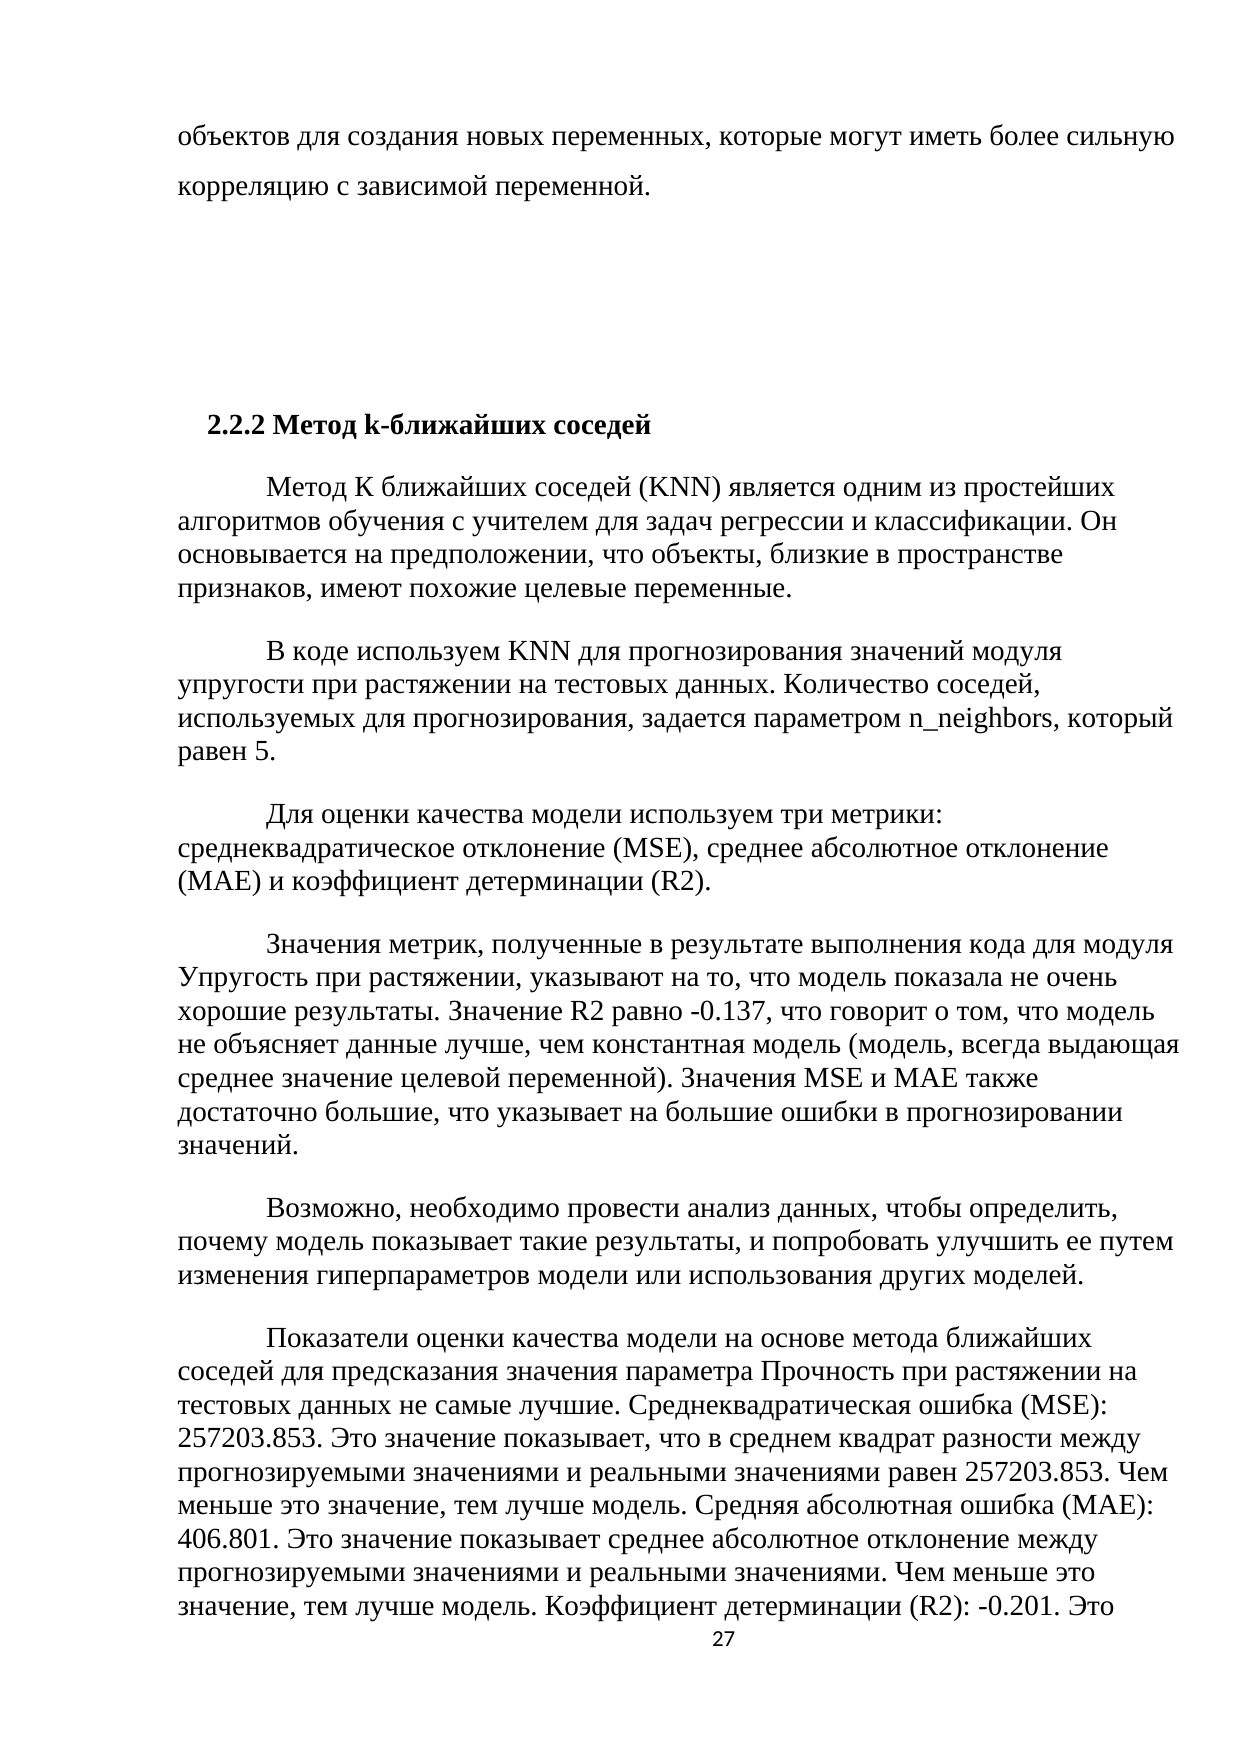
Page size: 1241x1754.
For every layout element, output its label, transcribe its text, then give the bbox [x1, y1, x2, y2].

text Для оценки качества модели используем три метрики: среднеквадратическое отклонение (MSE), среднее абсолютное отклонение (MAE) и коэффициент детерминации (R2). [177, 796, 1181, 897]
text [177, 1320, 1181, 1622]
text 2.2.2 Метод k-ближайших соседей [177, 407, 1181, 440]
text В коде используем KNN для прогнозирования значений модуля упругости при растяжении на тестовых данных. Количество соседей, используемых для прогнозирования, задается параметром n_neighbors, который равен 5. [177, 633, 1181, 767]
text Метод К ближайших соседей (KNN) является одним из простейших алгоритмов обучения с учителем для задач регрессии и классификации. Он основывается на предположении, что объекты, близкие в пространстве признаков, имеют похожие целевые переменные. [177, 469, 1181, 604]
text Возможно, необходимо провести анализ данных, чтобы определить, почему модель показывает такие результаты, и попробовать улучшить ее путем изменения гиперпараметров модели или использования других моделей. [177, 1190, 1181, 1291]
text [177, 118, 1181, 202]
text Значения метрик, полученные в результате выполнения кода для модуля Упругость при растяжении, указывают на то, что модель показала не очень хорошие результаты. Значение R2 равно -0.137, что говорит о том, что модель не объясняет данные лучше, чем константная модель (модель, всегда выдающая среднее значение целевой переменной). Значения MSE и MAE также достаточно большие, что указывает на большие ошибки в прогнозировании значений. [177, 926, 1181, 1161]
